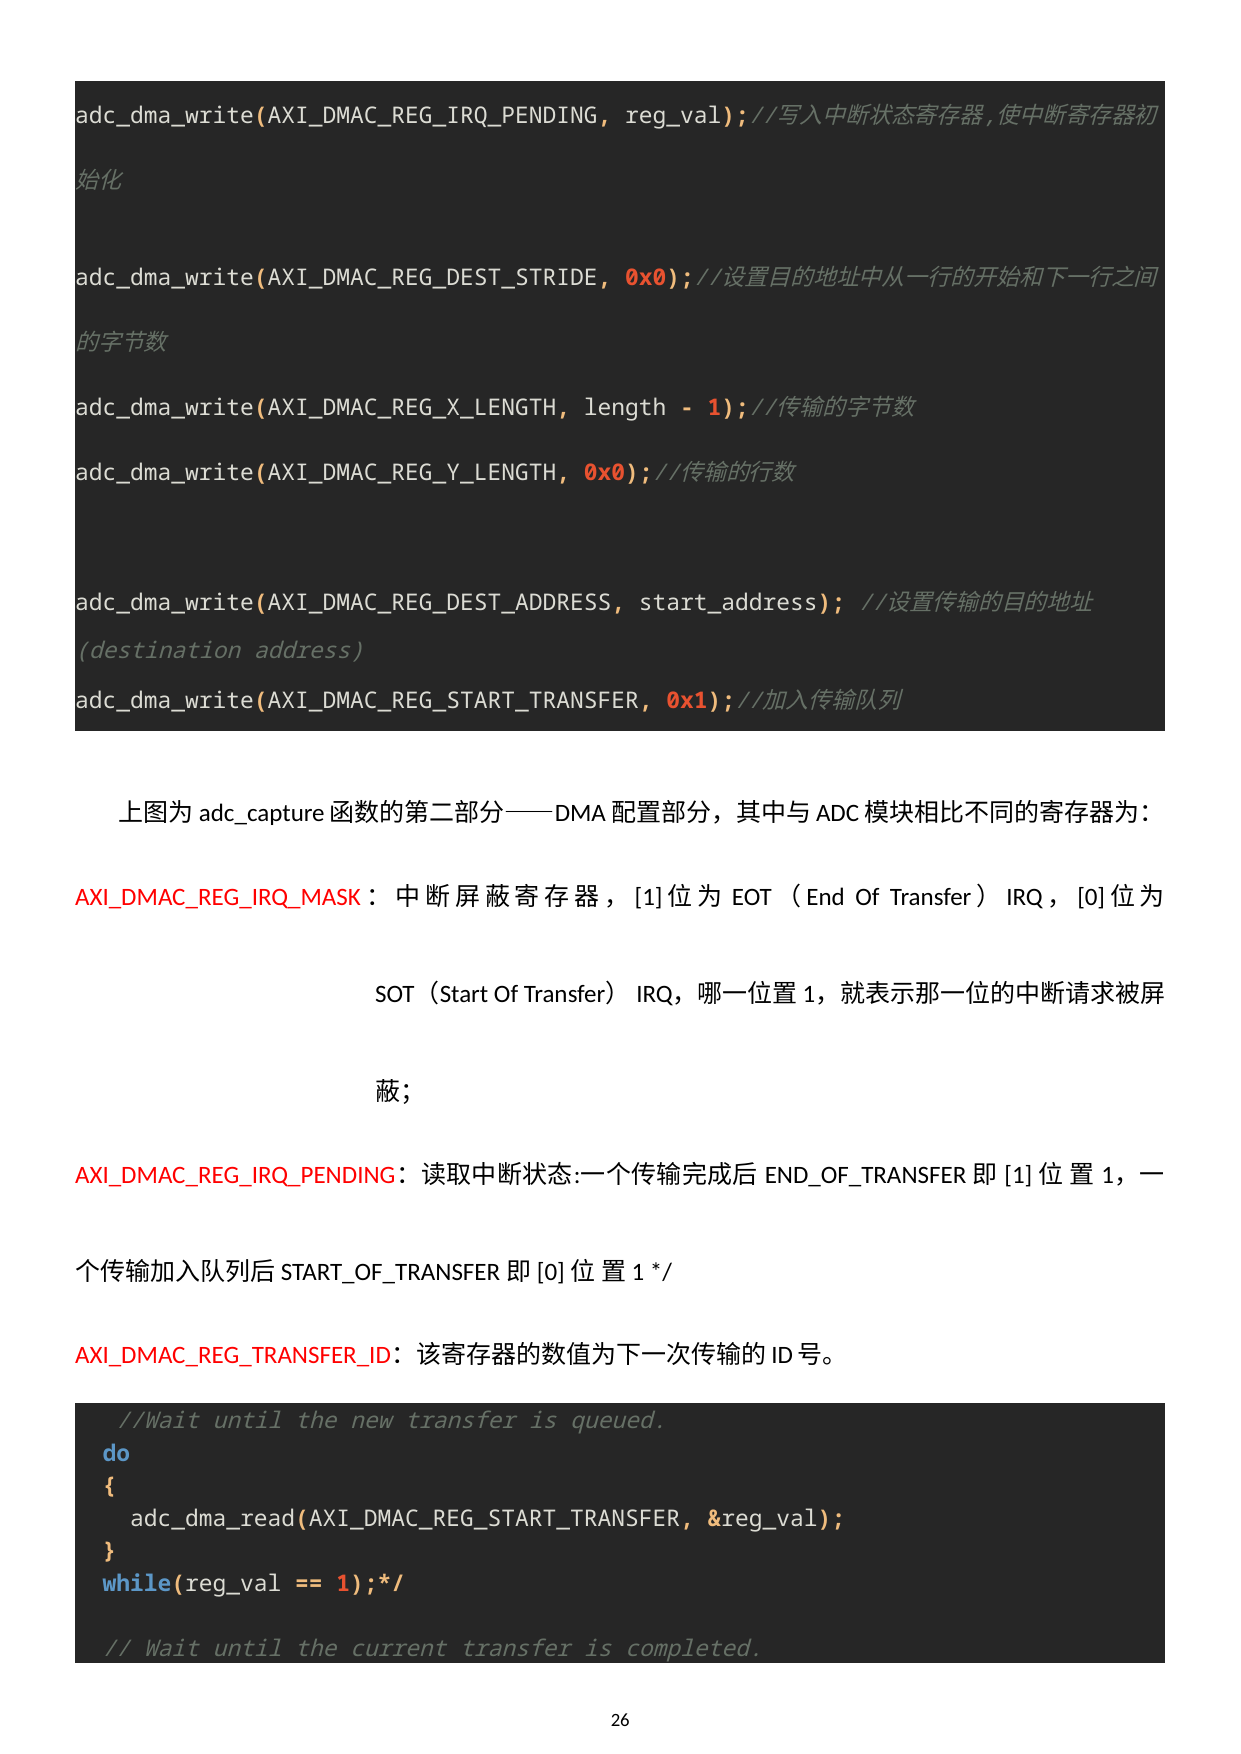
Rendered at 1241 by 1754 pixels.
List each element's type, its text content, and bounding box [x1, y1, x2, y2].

text adc_dma_write(AXI_DMAC_REG_IRQ_PENDING, reg_val);//写入中断状态寄存器,使中断寄存器初始化 [75, 81, 1165, 211]
text while(reg_val == 1);*/ [75, 1566, 1165, 1598]
text adc_dma_write(AXI_DMAC_REG_Y_LENGTH, 0x0);//传输的行数 [75, 438, 1165, 503]
text adc_dma_read(AXI_DMAC_REG_START_TRANSFER, &reg_val); [75, 1501, 1165, 1533]
text // Wait until the current transfer is completed. [75, 1631, 1165, 1663]
text { [75, 1468, 1165, 1501]
text adc_dma_write(AXI_DMAC_REG_START_TRANSFER, 0x1);//加入传输队列 [75, 666, 1165, 731]
text adc_dma_write(AXI_DMAC_REG_DEST_STRIDE, 0x0);//设置目的地址中从一行的开始和下一行之间的字节数 [75, 243, 1165, 373]
text adc_dma_write(AXI_DMAC_REG_DEST_ADDRESS, start_address); //设置传输的目的地址(destination address) [75, 568, 1165, 666]
text do [75, 1436, 1165, 1468]
text adc_dma_write(AXI_DMAC_REG_X_LENGTH, length - 1);//传输的字节数 [75, 373, 1165, 438]
text 上图为adc_capture函数的第二部分——DMA配置部分，其中与ADC模块相比不同的寄存器为： [75, 778, 1165, 843]
text //Wait until the new transfer is queued. [75, 1403, 1165, 1436]
text AXI_DMAC_REG_IRQ_PENDING：读取中断状态:一个传输完成后 END_OF_TRANSFER 即 [1] 位 置 1，一个传输加入队列后 START_OF_TRANSFER 即 [0] 位 置 1 */ [75, 1140, 1165, 1302]
text } [75, 1533, 1165, 1566]
text AXI_DMAC_REG_IRQ_MASK：中断屏蔽寄存器，[1]位为EOT（End Of Transfer）IRQ，[0]位为SOT（Start Of Transfer） IRQ，哪一位置1，就表示那一位的中断请求被屏蔽； [75, 862, 1165, 1122]
text AXI_DMAC_REG_TRANSFER_ID：该寄存器的数值为下一次传输的ID号。 [75, 1320, 1165, 1385]
